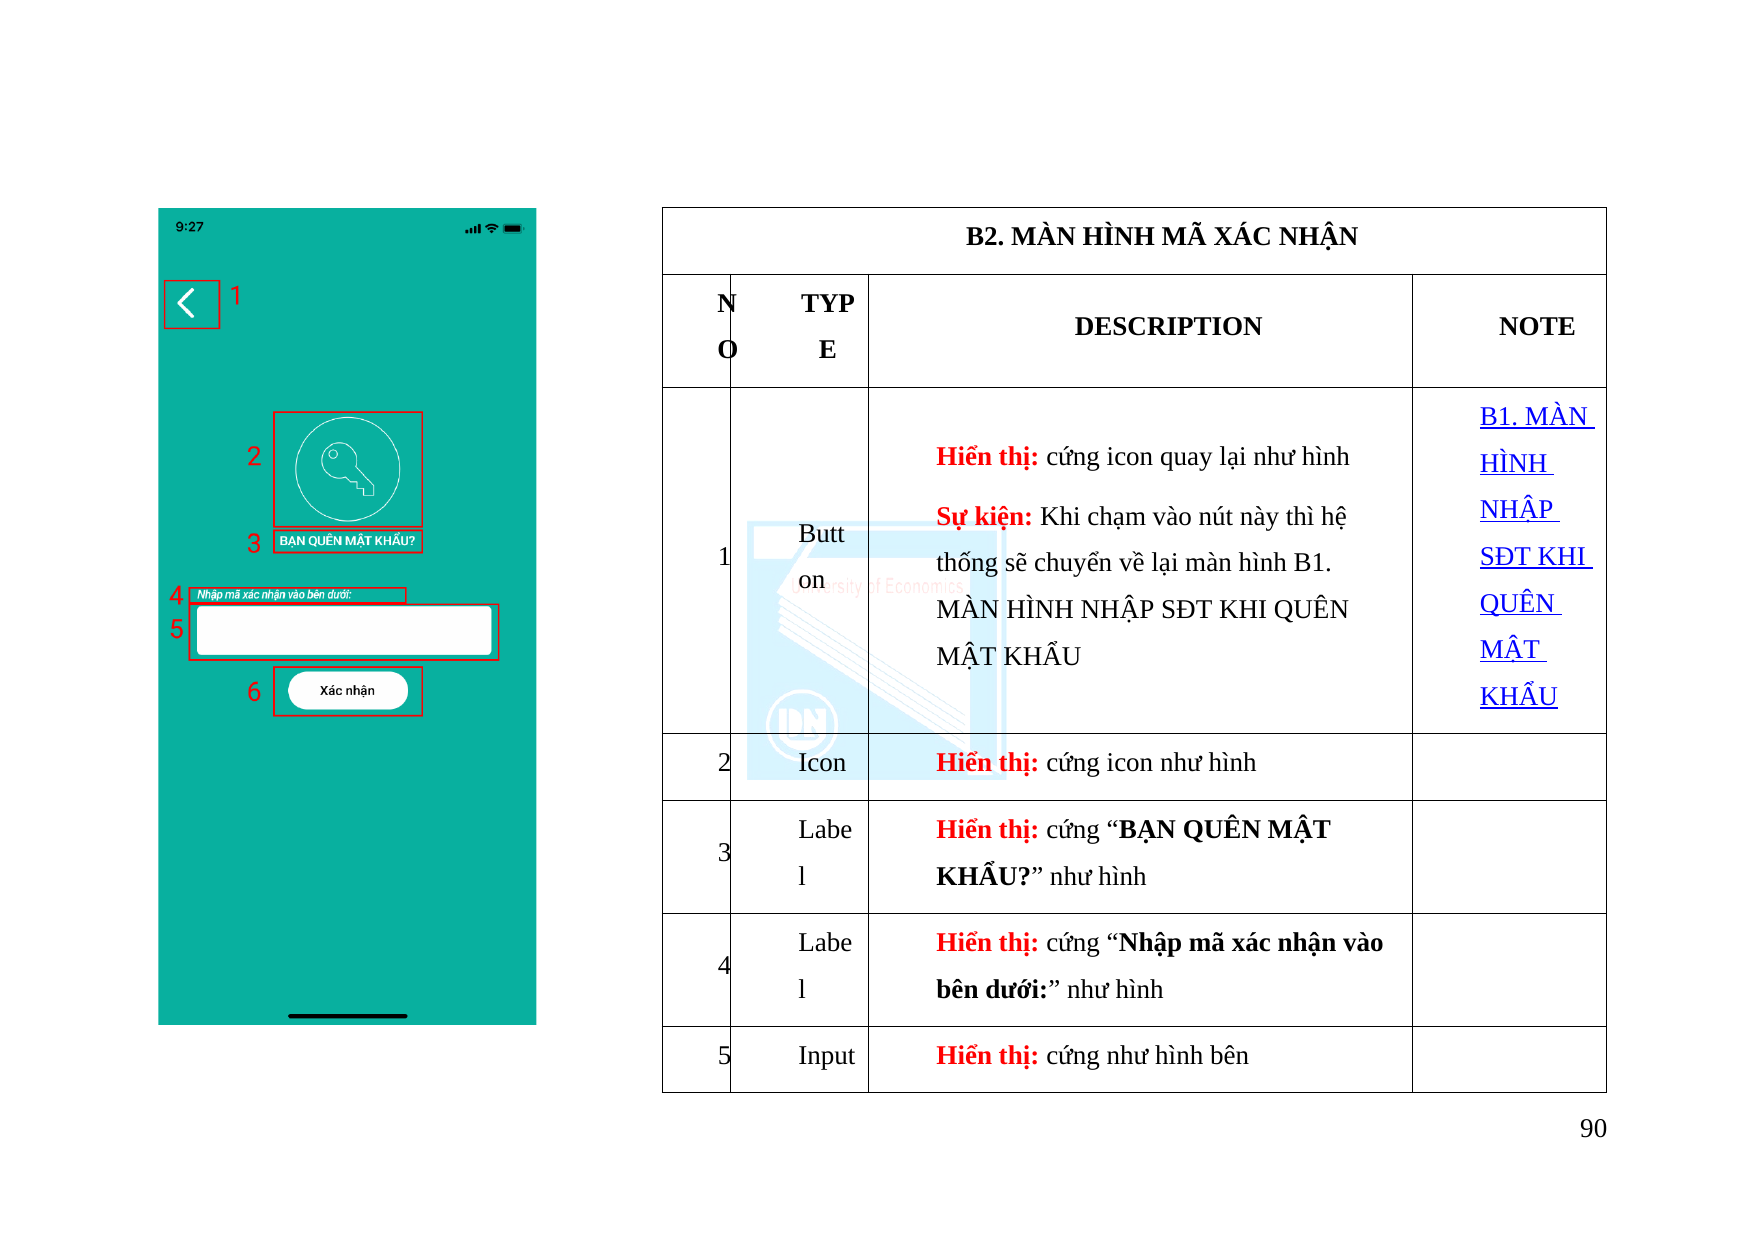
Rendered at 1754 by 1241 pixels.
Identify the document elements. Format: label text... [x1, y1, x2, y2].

table_cell [1413, 734, 1606, 799]
table_cell [1413, 1027, 1606, 1092]
table_cell Hiển thị: cứng “BẠN QUÊN MẬT KHẨU?” như hình [869, 801, 1412, 913]
table_cell [1413, 801, 1606, 913]
table_header [147, 207, 662, 1092]
table_cell 2 [663, 734, 730, 799]
table_cell Label [731, 914, 868, 1026]
table_cell Button [731, 388, 868, 733]
table_cell 3 [663, 801, 730, 913]
table_cell Input Text [731, 1027, 868, 1092]
table_cell DESCRIPTION [869, 275, 1412, 387]
table_header B2. MÀN HÌNH MÃ XÁC NHẬN [663, 208, 1606, 273]
table_cell Icon [731, 734, 868, 799]
table_cell [1413, 914, 1606, 1026]
table_cell Hiển thị: cứng icon như hình [869, 734, 1412, 799]
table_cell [869, 1027, 1412, 1092]
table_cell TYPE [731, 275, 868, 387]
table_cell Label [731, 801, 868, 913]
table_cell NO [663, 275, 730, 387]
table_cell Hiển thị: cứng “Nhập mã xác nhận vào bên dưới:” như hình [869, 914, 1412, 1026]
table_cell 4 [663, 914, 730, 1026]
table_cell 1 [663, 388, 730, 733]
picture [158, 208, 537, 1025]
table_cell Hiển thị: cứng icon quay lại như hình Sự kiện: Khi chạm vào nút này thì hệ thống sẽ chuyển về lại màn hình B1. MÀN HÌNH NHẬP SĐT KHI QUÊN MẬT KHẨU [869, 388, 1412, 733]
table_cell 5 [663, 1027, 730, 1092]
table_cell NOTE [1413, 275, 1606, 387]
table_cell B1. MÀN HÌNH NHẬP SĐT KHI QUÊN MẬT KHẨU [1413, 388, 1606, 733]
